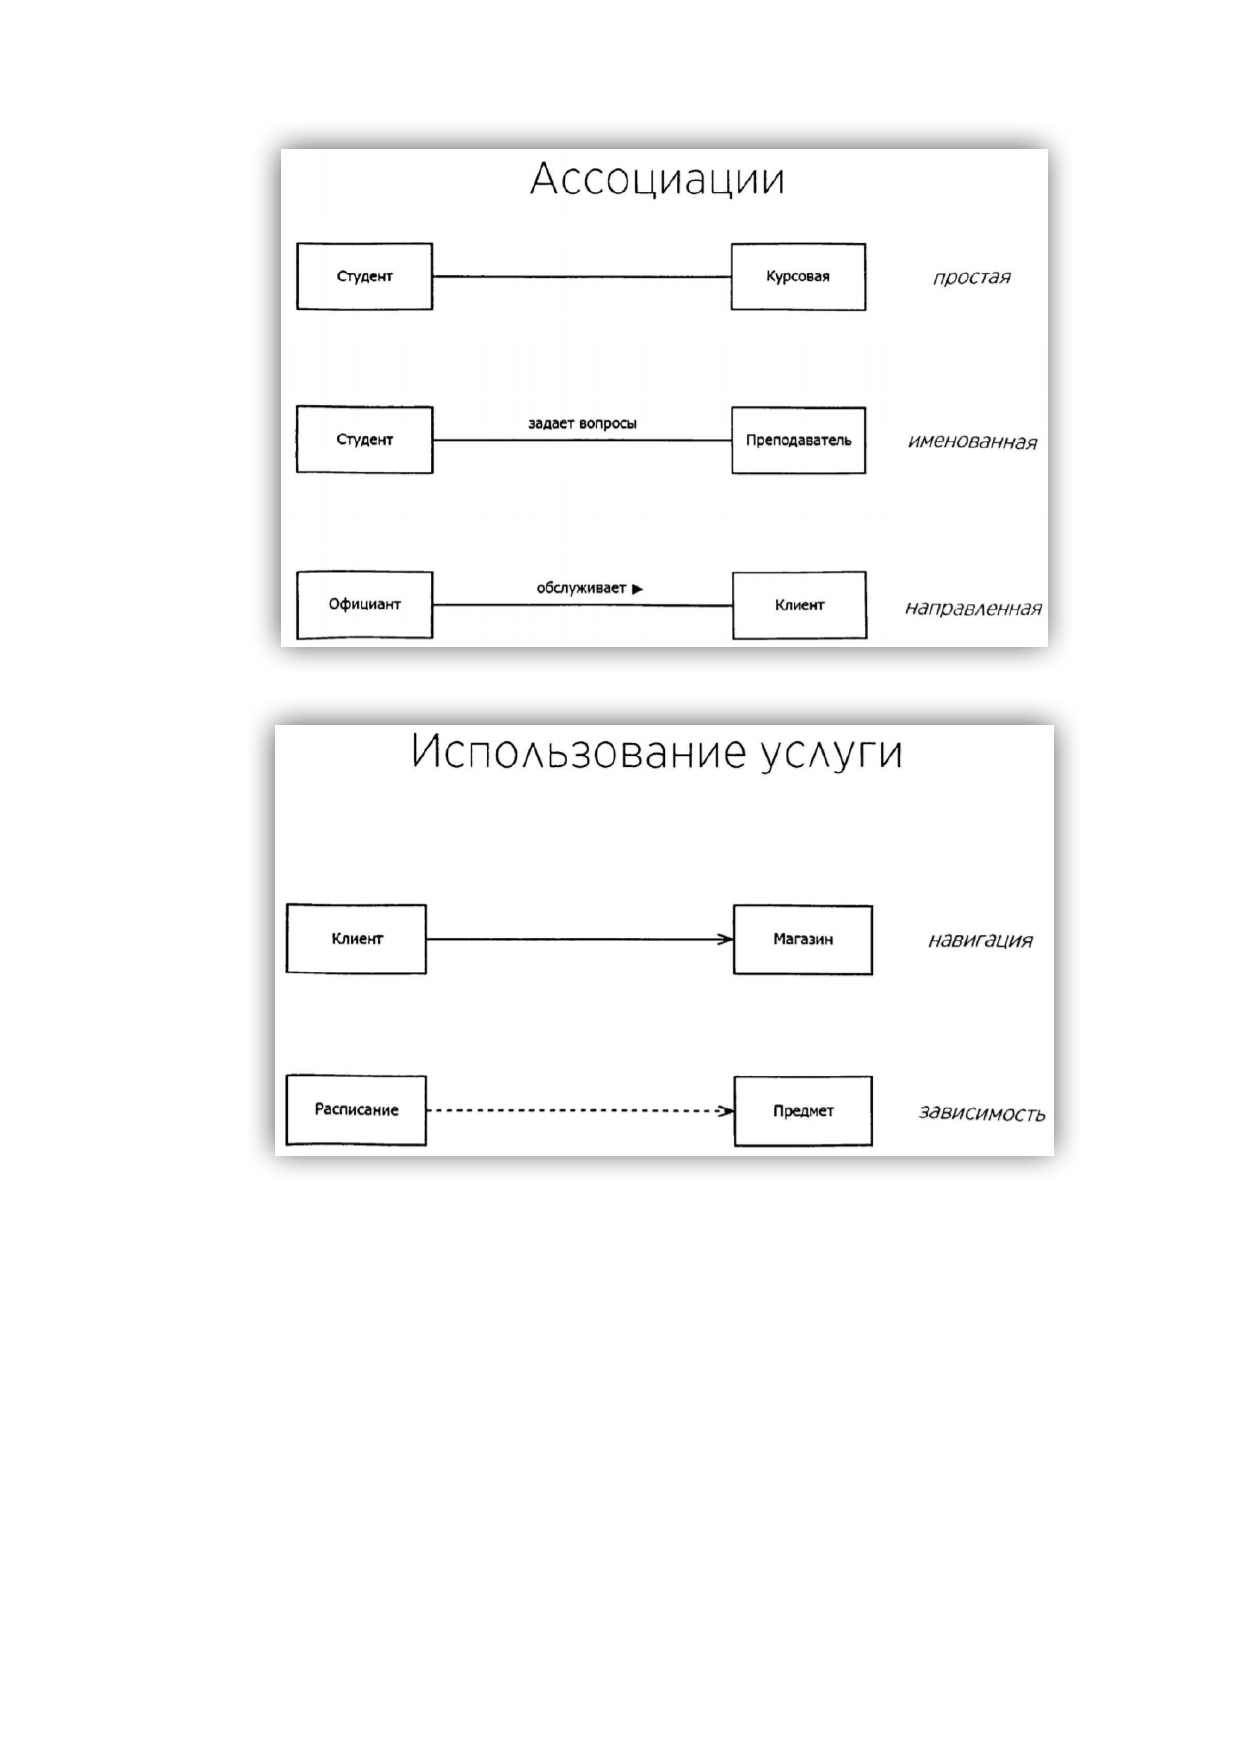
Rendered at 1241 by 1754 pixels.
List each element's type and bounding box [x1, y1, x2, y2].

picture [281, 149, 1048, 647]
picture [275, 725, 1054, 1156]
